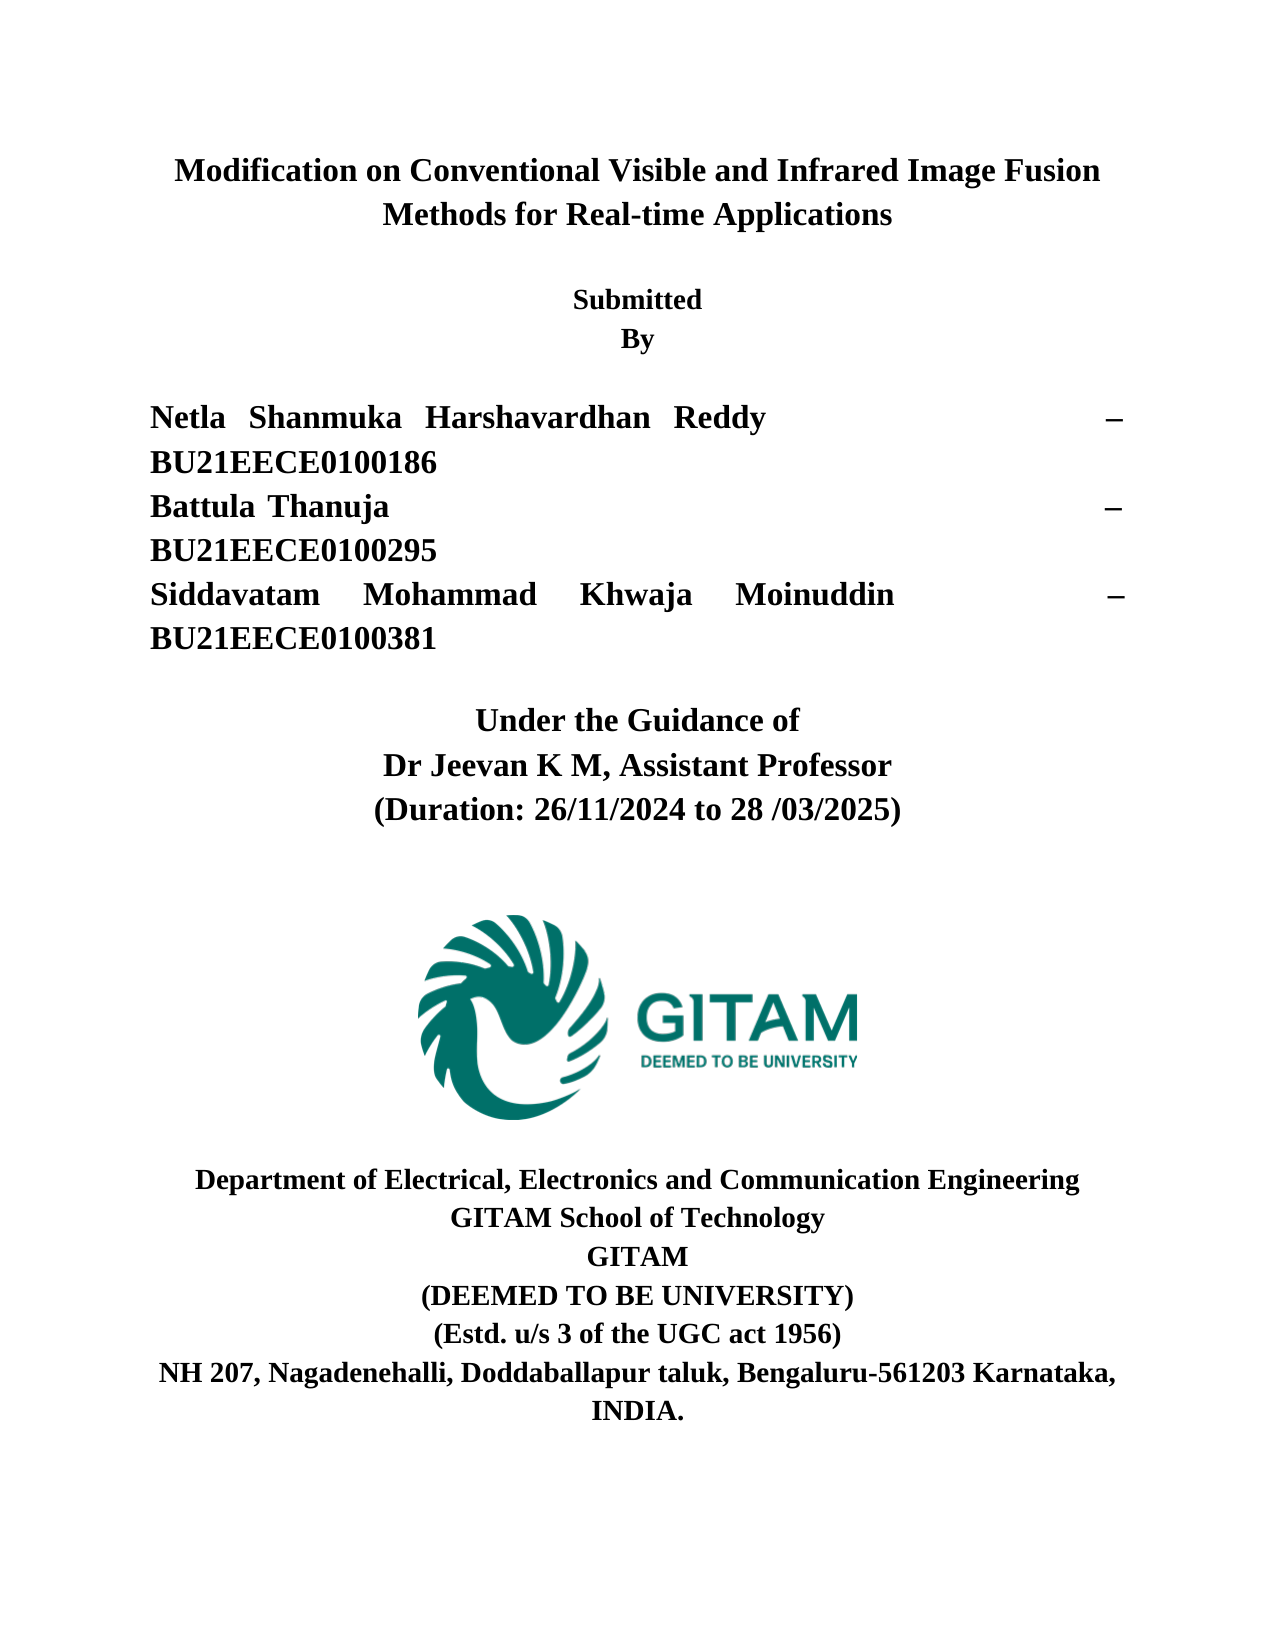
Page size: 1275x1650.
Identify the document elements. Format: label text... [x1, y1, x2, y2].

text Siddavatam Mohammad Khwaja Moinuddin –BU21EECE0100381 [150, 574, 1125, 656]
text Modification on Conventional Visible and Infrared Image Fusion Methods for Real-time Applications [150, 150, 1125, 232]
text Battula Thanuja –BU21EECE0100295 [150, 486, 1125, 568]
text Under the Guidance of [150, 701, 1125, 739]
text Netla Shanmuka Harshavardhan Reddy –BU21EECE0100186 [150, 398, 1125, 480]
text (Estd. u/s 3 of the UGC act 1956) [150, 1316, 1125, 1350]
text NH 207, Nagadenehalli, Doddaballapur taluk, Bengaluru-561203 Karnataka, INDIA. [150, 1355, 1125, 1427]
text By [150, 321, 1125, 354]
picture [418, 915, 858, 1120]
text Submitted [150, 282, 1125, 316]
text (Duration: 26/11/2024 to 28 /03/2025) [150, 789, 1125, 827]
text Department of Electrical, Electronics and Communication Engineering [150, 1162, 1125, 1196]
text GITAM School of Technology [150, 1201, 1125, 1234]
text Dr Jeevan K M, Assistant Professor [150, 745, 1125, 783]
text (DEEMED TO BE UNIVERSITY) [150, 1278, 1125, 1311]
text GITAM [150, 1239, 1125, 1273]
